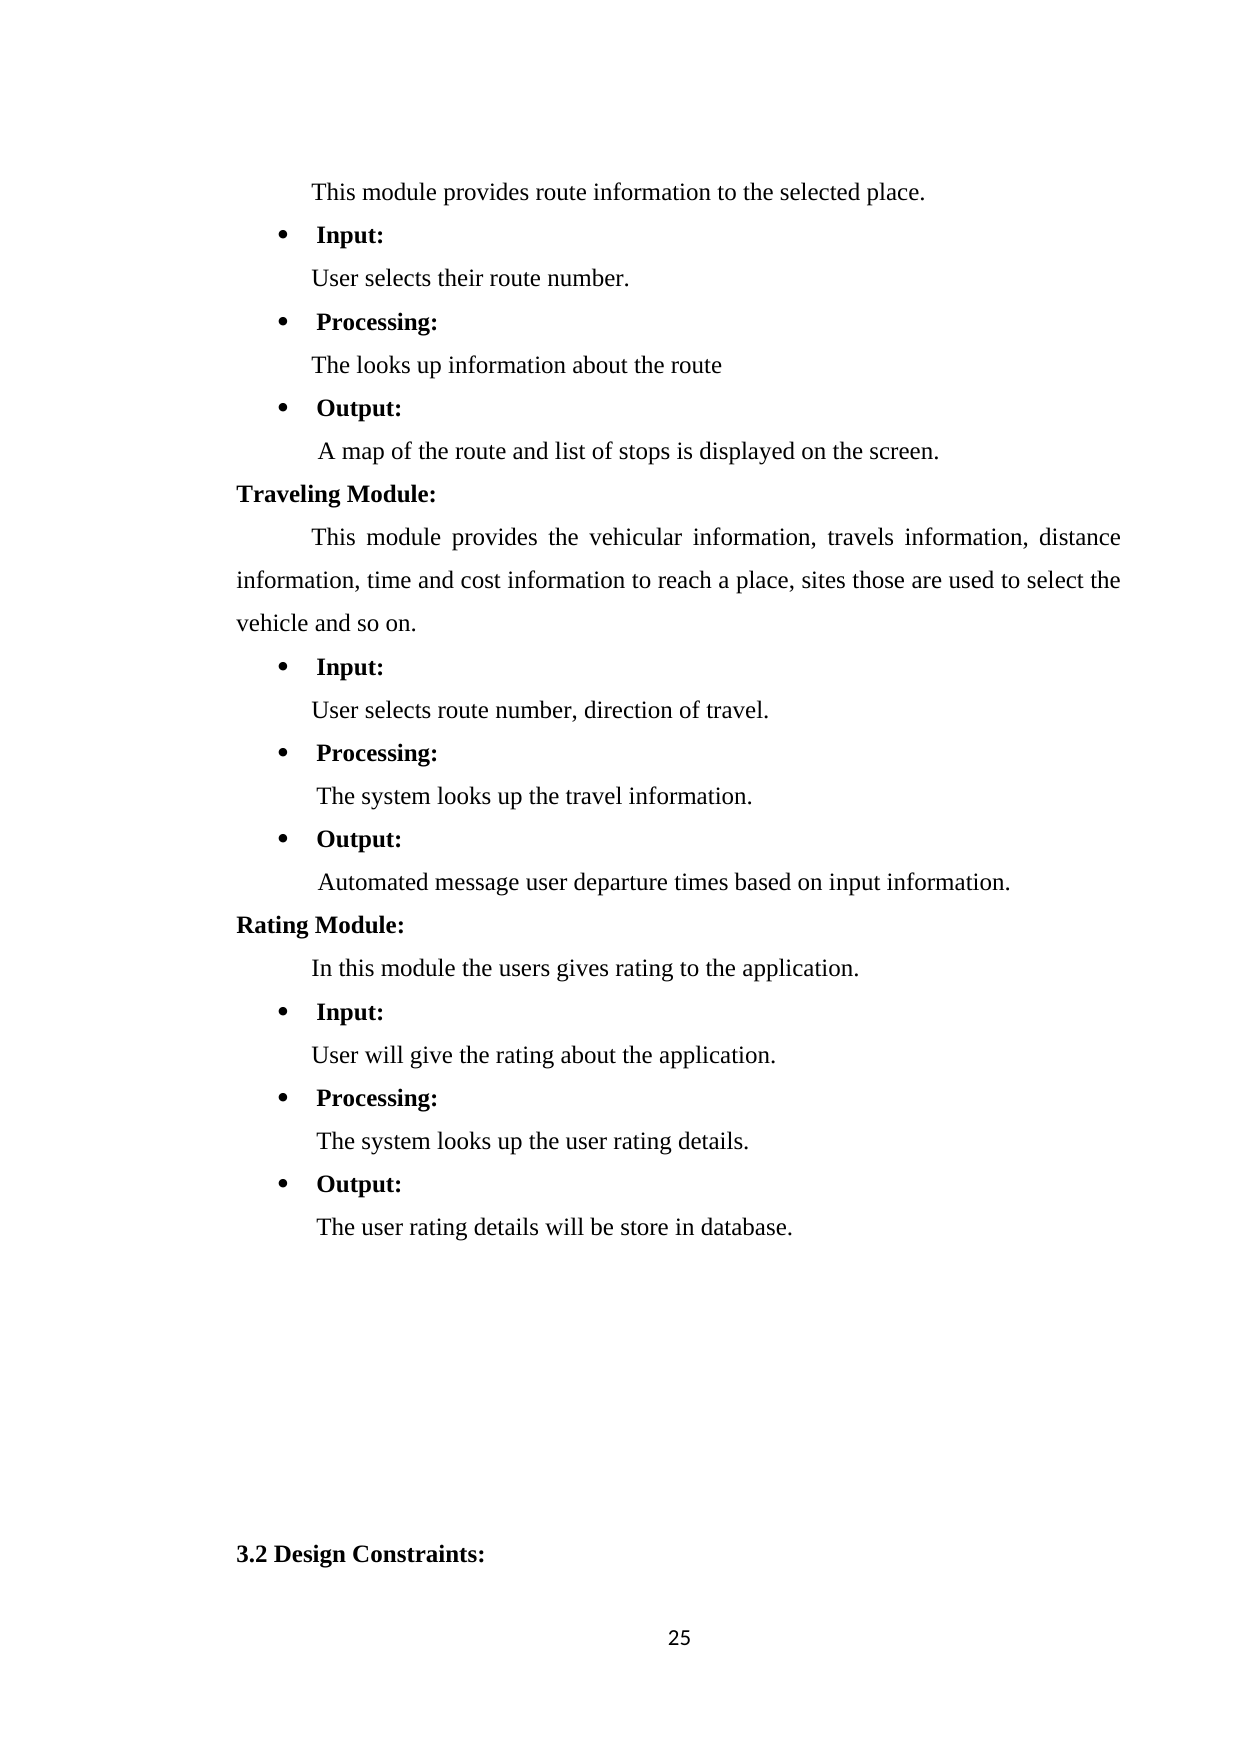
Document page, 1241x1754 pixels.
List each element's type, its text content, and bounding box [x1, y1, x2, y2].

text A map of the route and list of stops is displayed on the screen. [236, 436, 1122, 465]
text 3.2 Design Constraints: [236, 1539, 1122, 1568]
list Processing: [279, 1083, 1122, 1112]
text This module provides the vehicular information, travels information, distance information, time and cost information to reach a place, sites those are used to select the vehicle and so on. [236, 522, 1122, 637]
list Processing: [279, 307, 1122, 335]
list Input: [279, 652, 1122, 680]
text The system looks up the user rating details. [316, 1126, 1122, 1155]
list Output: [279, 1169, 1122, 1198]
text Rating Module: [236, 910, 1122, 939]
text User selects route number, direction of travel. [236, 695, 1122, 723]
text The system looks up the travel information. [316, 781, 1122, 810]
list Input: [279, 220, 1122, 249]
text The looks up information about the route [236, 350, 1122, 378]
text Automated message user departure times based on input information. [236, 867, 1122, 896]
text The user rating details will be store in database. [316, 1212, 1122, 1241]
text User will give the rating about the application. [236, 1040, 1122, 1068]
list Output: [279, 824, 1122, 853]
list Input: [279, 997, 1122, 1025]
text In this module the users gives rating to the application. [236, 953, 1122, 982]
list Output: [279, 393, 1122, 422]
text User selects their route number. [236, 263, 1122, 292]
list Processing: [279, 738, 1122, 767]
text This module provides route information to the selected place. [236, 177, 1122, 206]
text Traveling Module: [236, 479, 1122, 508]
